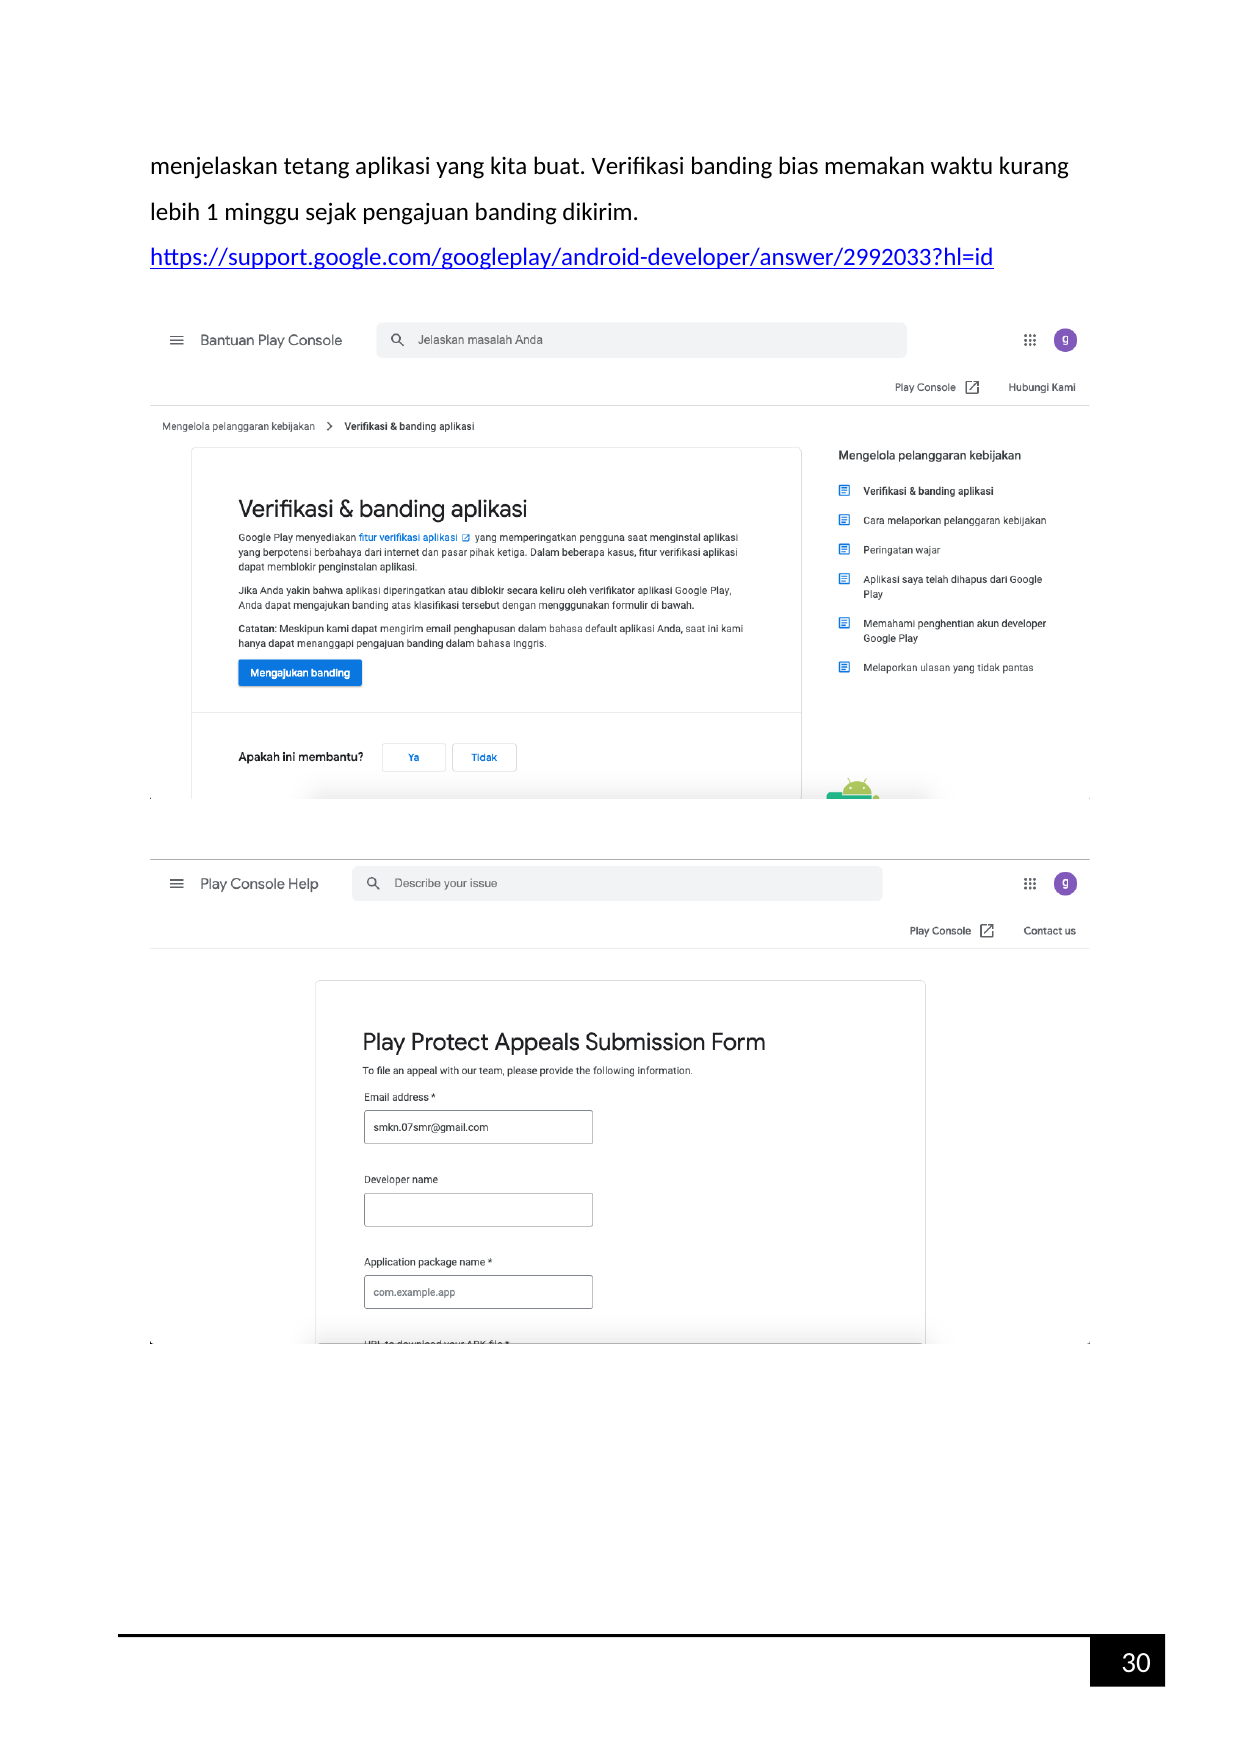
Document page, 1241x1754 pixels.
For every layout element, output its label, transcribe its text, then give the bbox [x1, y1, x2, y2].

picture [150, 317, 1090, 799]
text https://support.google.com/googleplay/android-developer/answer/2992033?hl=id [150, 241, 1090, 272]
picture [150, 859, 1090, 1344]
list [150, 150, 1090, 226]
